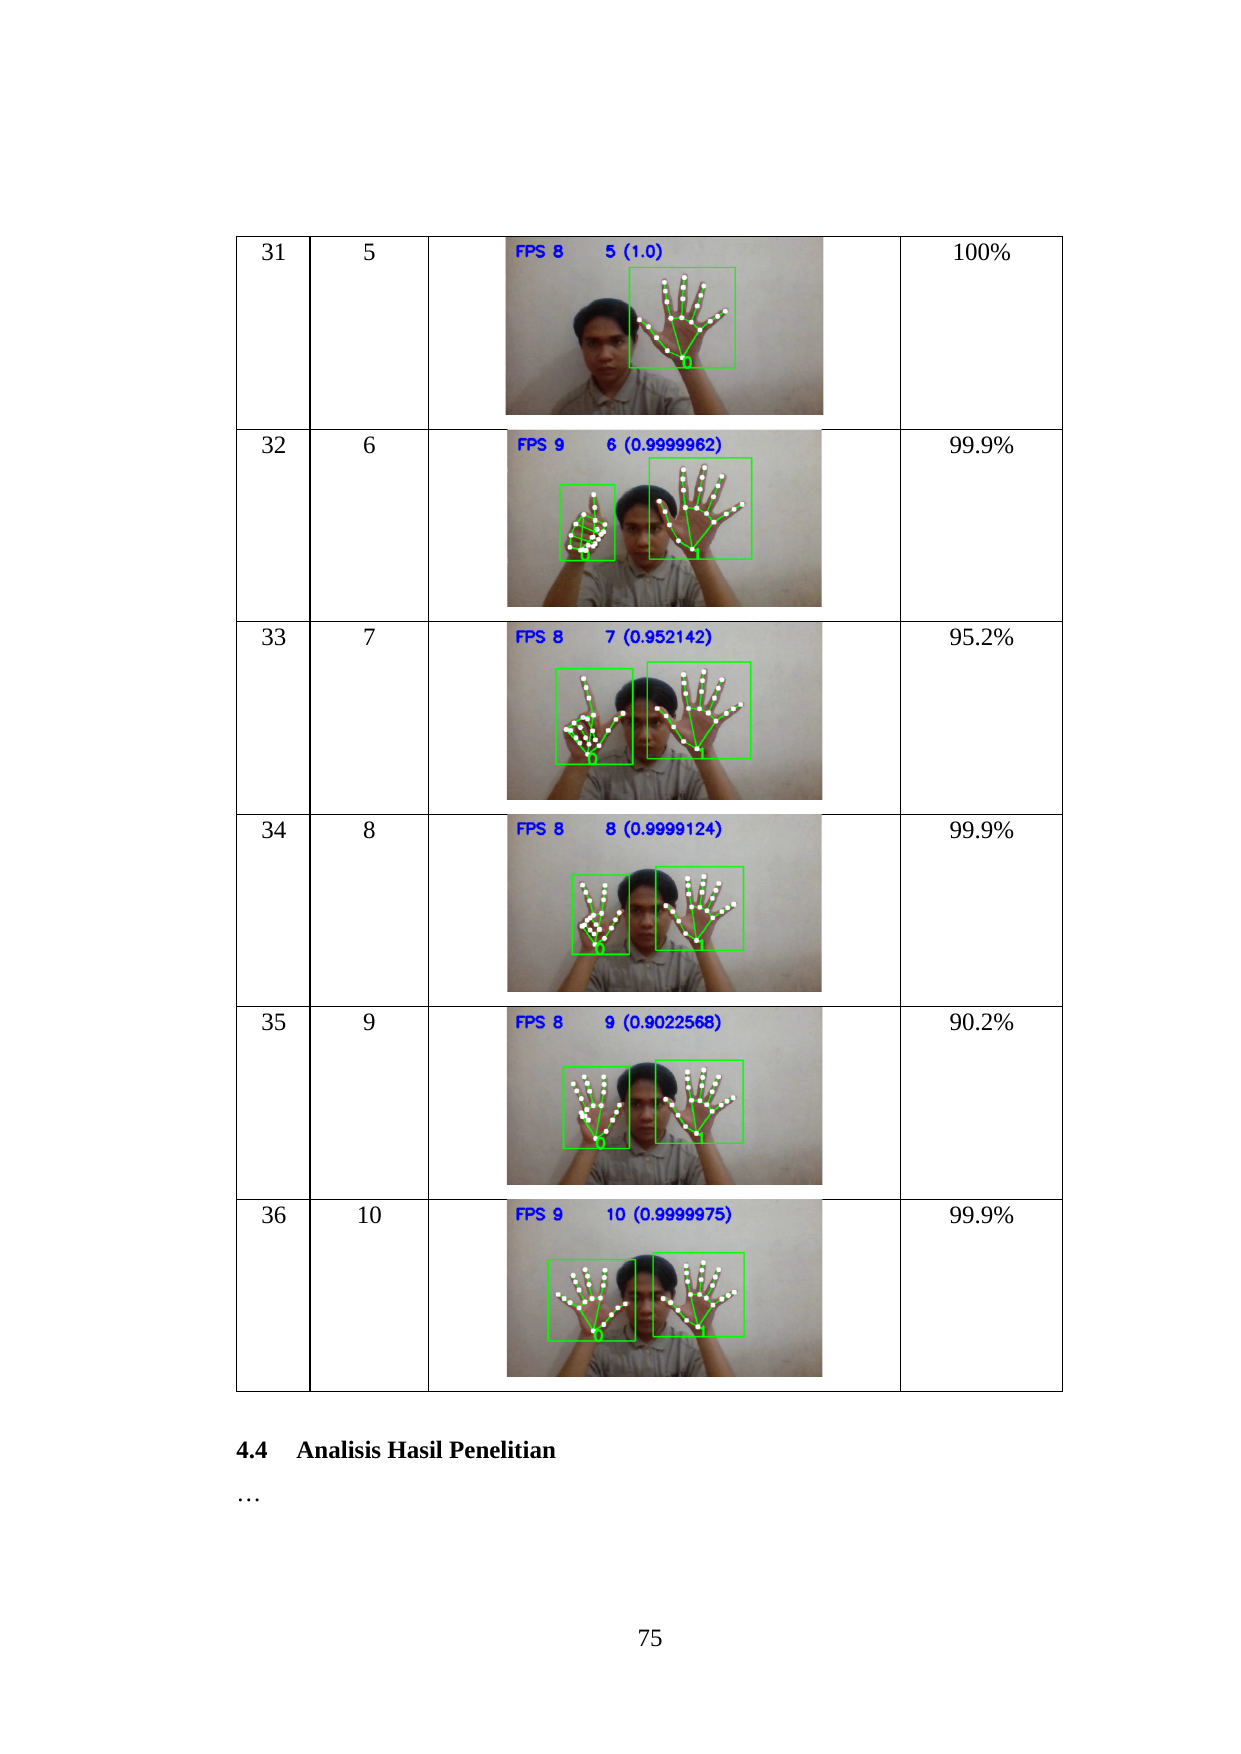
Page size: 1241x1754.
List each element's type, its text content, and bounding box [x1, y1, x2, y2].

picture [507, 429, 822, 607]
table_cell [429, 815, 900, 1006]
table_cell 32 [237, 430, 309, 621]
table_cell 99.9% [901, 430, 1062, 621]
table_cell 10 [311, 1200, 428, 1391]
table_cell [429, 1200, 900, 1391]
text … [236, 1478, 1063, 1507]
table_cell 95.2% [901, 622, 1062, 814]
table_cell [429, 237, 900, 429]
table_cell [429, 1007, 900, 1199]
table_cell 100% [901, 237, 1062, 429]
table_cell 6 [311, 430, 428, 621]
subtitle Analisis Hasil Penelitian [236, 1435, 1063, 1464]
table_cell 90.2% [901, 1007, 1062, 1199]
table_cell 99.9% [901, 815, 1062, 1006]
table_cell [429, 622, 900, 814]
table_cell 9 [311, 1007, 428, 1199]
picture [505, 237, 824, 415]
table_cell 8 [311, 815, 428, 1006]
picture [507, 814, 822, 992]
table_cell 33 [237, 622, 309, 814]
table_cell [429, 430, 900, 621]
table_cell 35 [237, 1007, 309, 1199]
table_cell 34 [237, 815, 309, 1006]
picture [506, 622, 823, 800]
table_cell 7 [311, 622, 428, 814]
picture [506, 1199, 823, 1377]
picture [506, 1007, 823, 1185]
table_cell 36 [237, 1200, 309, 1391]
table_cell 31 [237, 237, 309, 429]
table_cell 5 [311, 237, 428, 429]
table_cell 99.9% [901, 1200, 1062, 1391]
